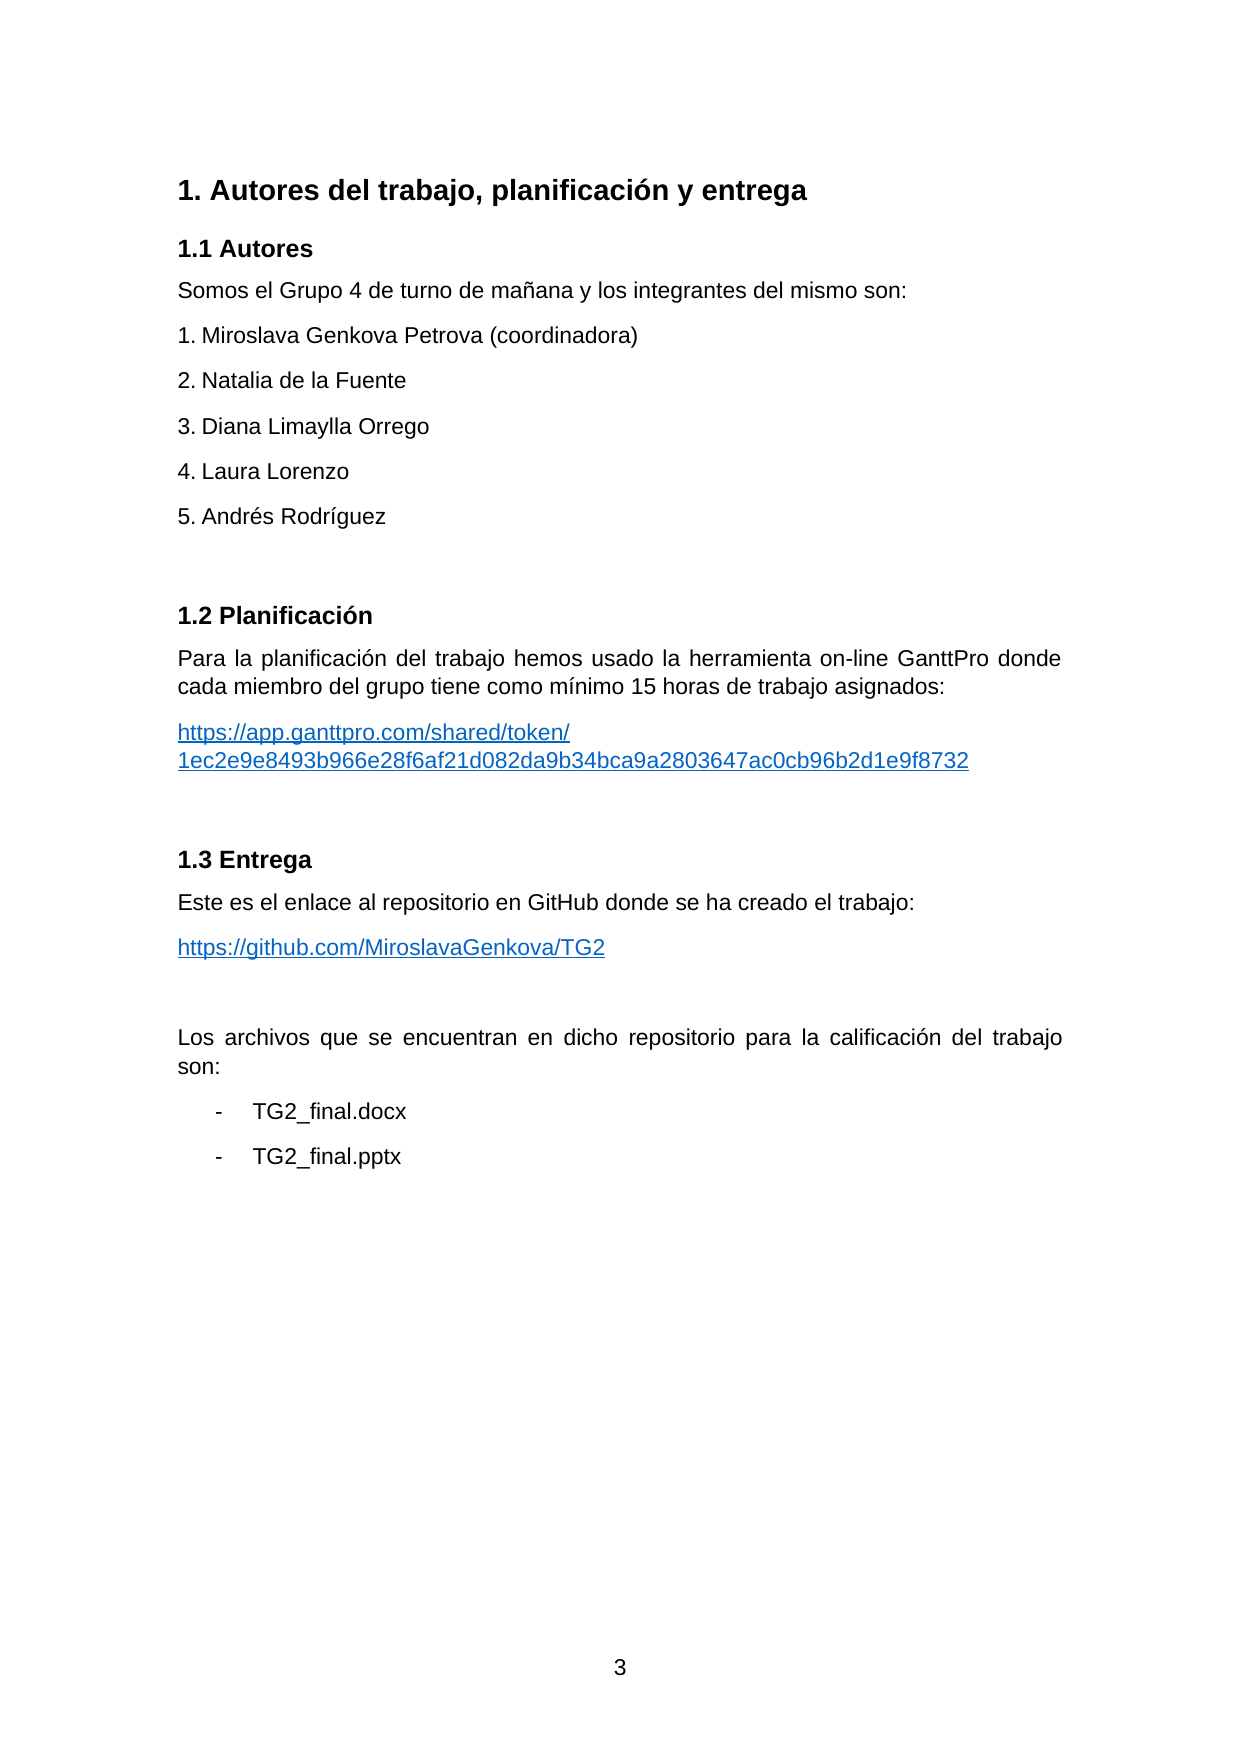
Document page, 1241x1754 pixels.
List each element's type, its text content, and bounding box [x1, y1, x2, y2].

text https://github.com/MiroslavaGenkova/TG2 [177, 934, 1063, 960]
subtitle 1.2 Planificación [177, 601, 1063, 630]
subtitle 1.1 Autores [177, 234, 1063, 262]
text https://app.ganttpro.com/shared/token/1ec2e9e8493b966e28f6af21d082da9b34bca9a2803647ac0cb96b2d1e9f8732 [177, 718, 1063, 773]
list TG2_final.pptx [215, 1143, 1063, 1169]
subtitle 1.3 Entrega [177, 845, 1063, 874]
list Diana Limaylla Orrego [177, 413, 1063, 439]
list Laura Lorenzo [177, 458, 1063, 484]
list Miroslava Genkova Petrova (coordinadora) [177, 322, 1063, 349]
list TG2_final.docx [215, 1098, 1063, 1124]
text Este es el enlace al repositorio en GitHub donde se ha creado el trabajo: [177, 889, 1063, 915]
subtitle 1. Autores del trabajo, planificación y entrega [177, 173, 1063, 206]
list Andrés Rodríguez [177, 503, 1063, 529]
text Los archivos que se encuentran en dicho repositorio para la calificación del trabajo son: [177, 1024, 1063, 1079]
text Para la planificación del trabajo hemos usado la herramienta on-line GanttPro donde cada miembro del grupo tiene como mínimo 15 horas de trabajo asignados: [177, 645, 1063, 700]
text Somos el Grupo 4 de turno de mañana y los integrantes del mismo son: [177, 277, 1063, 304]
list Natalia de la Fuente [177, 367, 1063, 394]
